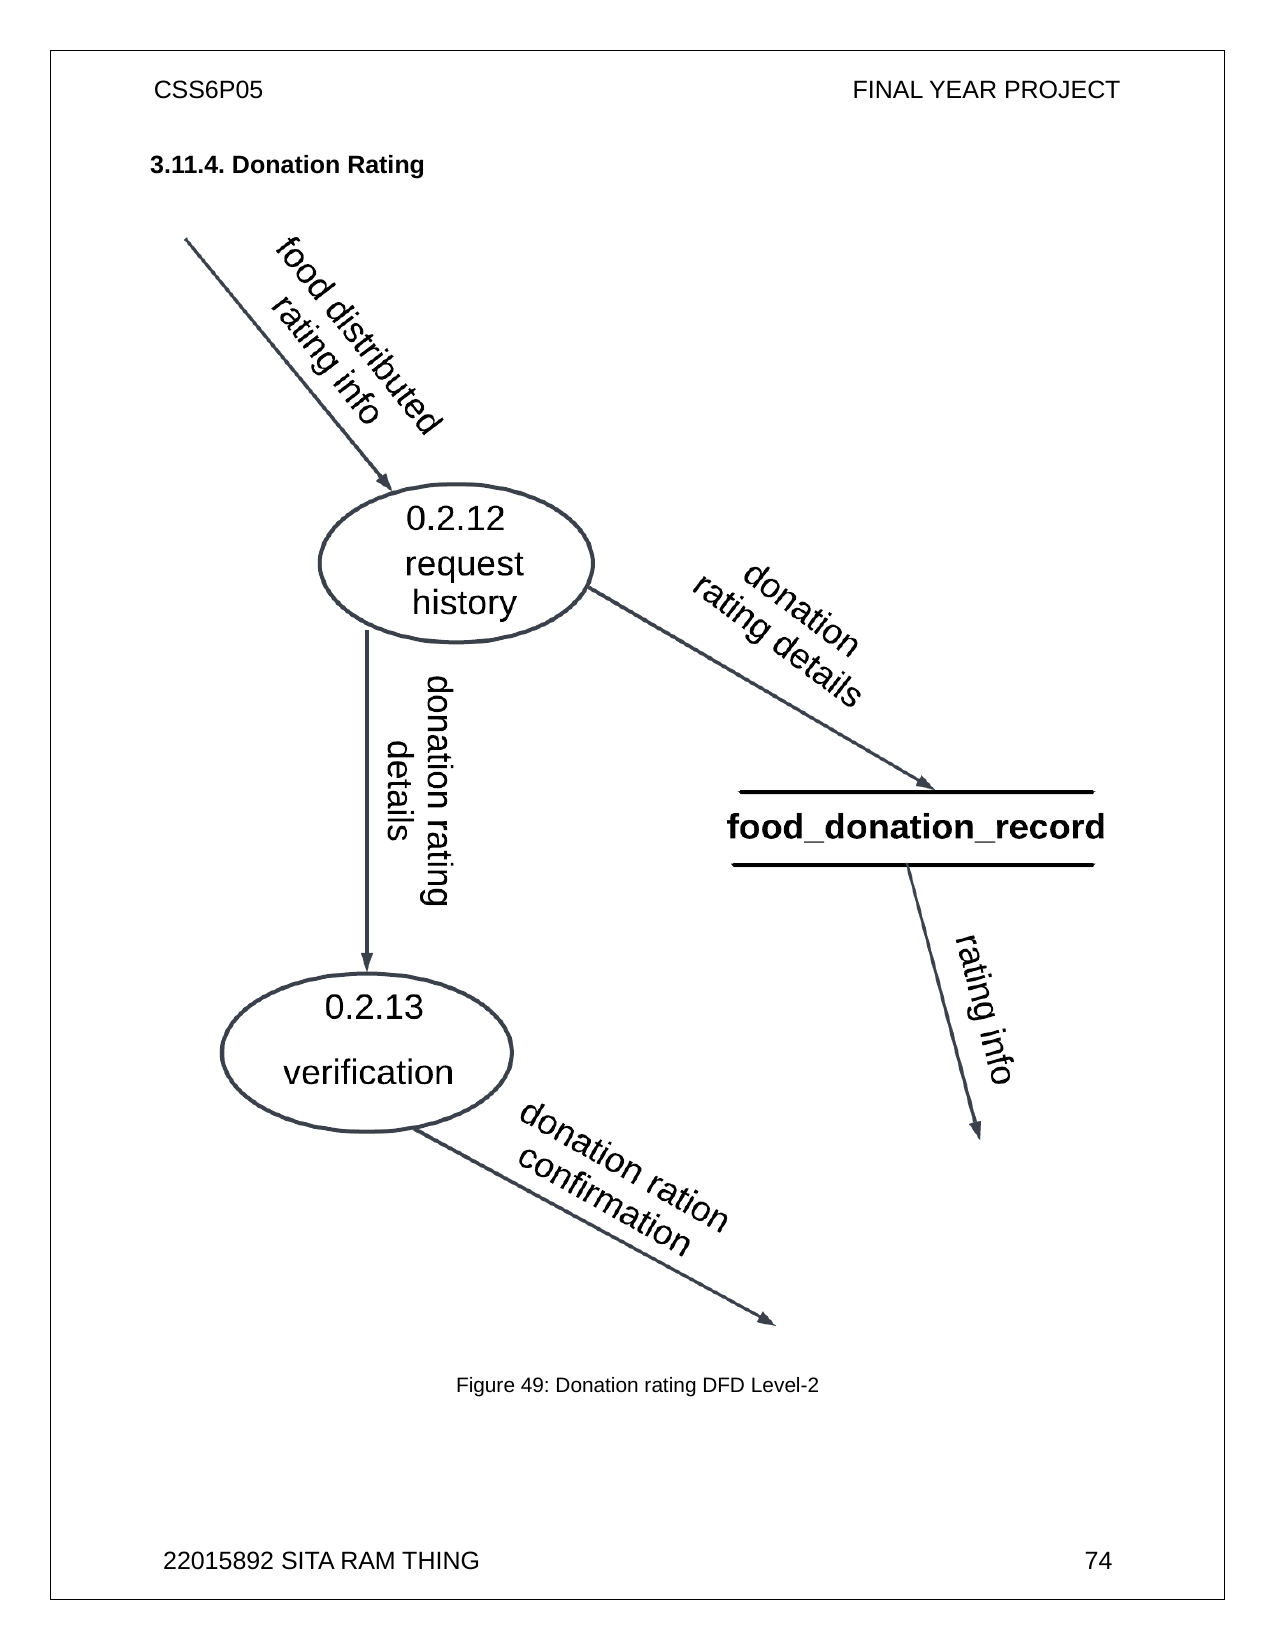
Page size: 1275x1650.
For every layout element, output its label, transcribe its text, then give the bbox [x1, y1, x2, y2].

text 3.11.4. Donation Rating [150, 150, 1125, 179]
picture [150, 209, 1125, 1342]
text Figure 49: Donation rating DFD Level-2 [150, 1373, 1125, 1397]
